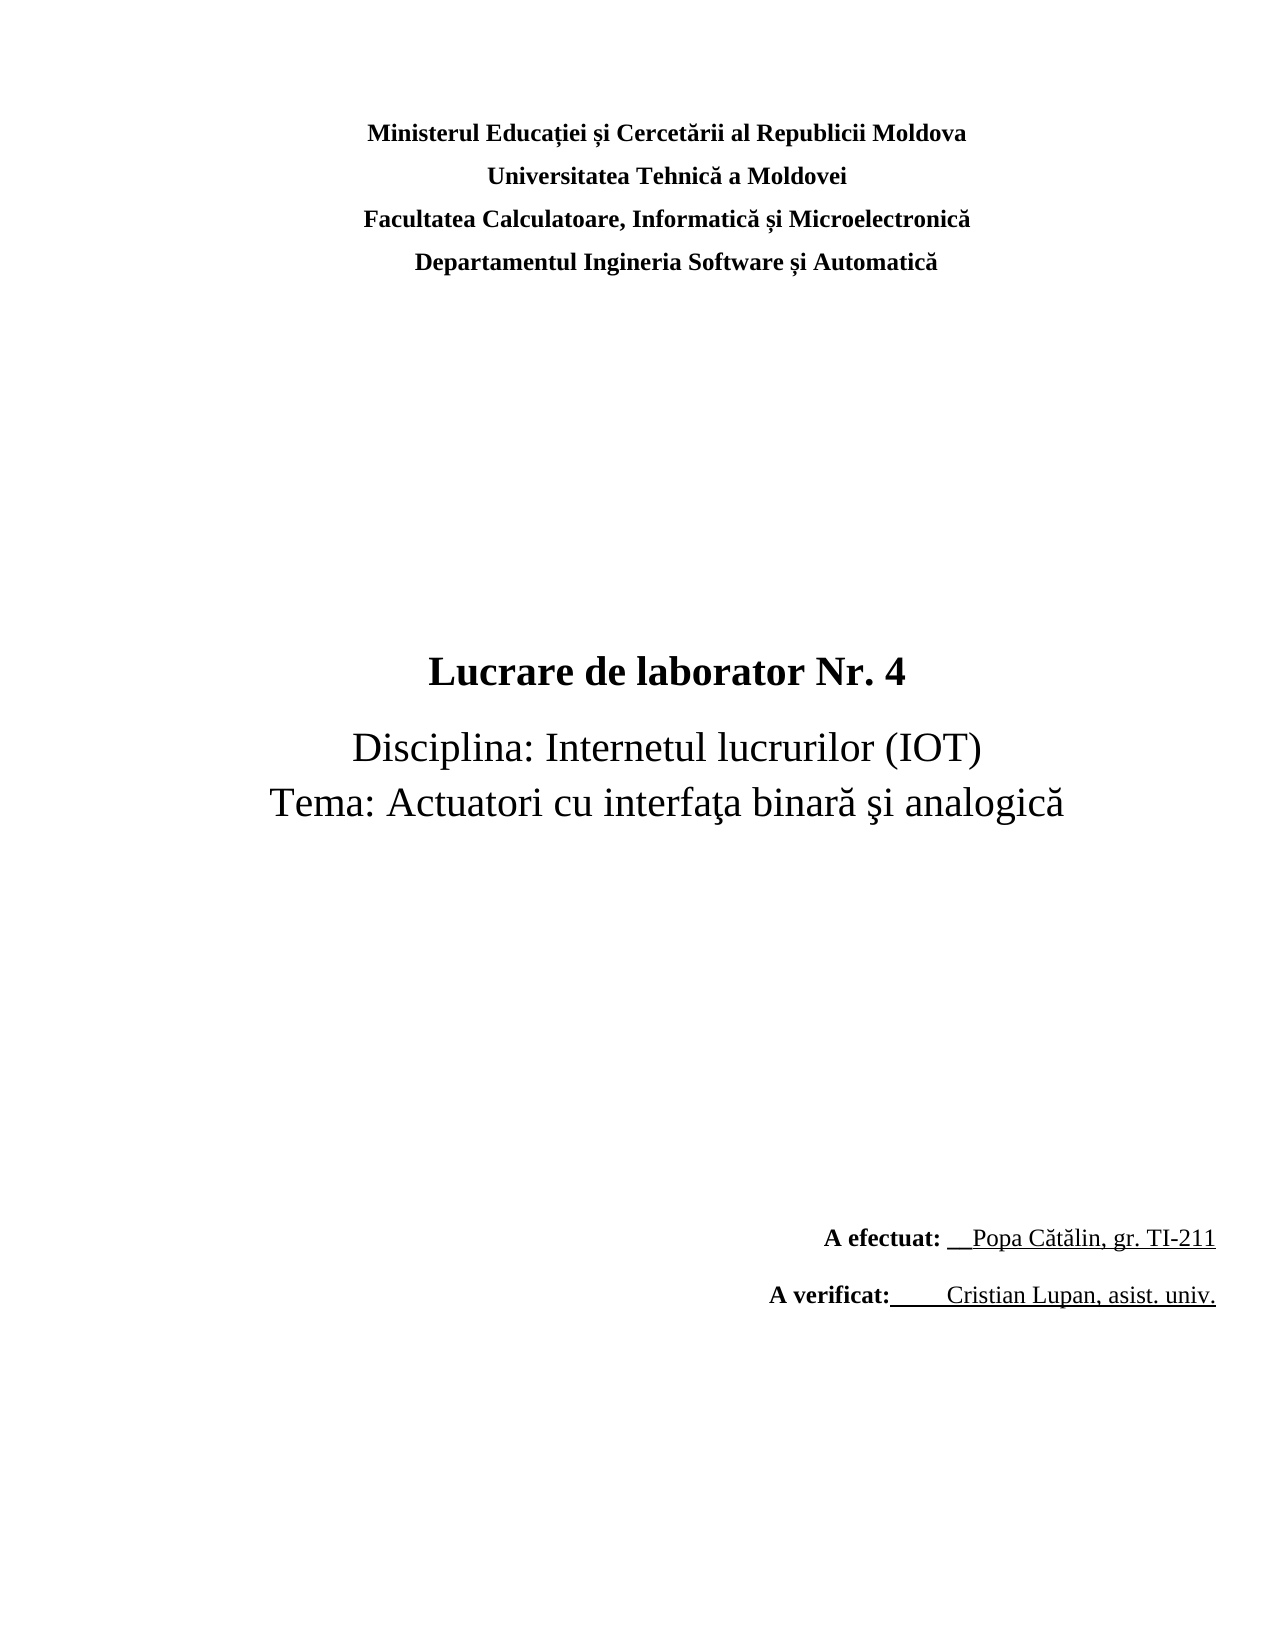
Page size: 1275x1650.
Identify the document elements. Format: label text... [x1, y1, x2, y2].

text A verificat: Cristian Lupan, asist. univ. [118, 1280, 1216, 1309]
text Universitatea Tehnică a Moldovei [118, 161, 1216, 190]
text Ministerul Educației și Cercetării al Republicii Moldova [118, 118, 1216, 147]
text Facultatea Calculatoare, Informatică și Microelectronică [118, 204, 1216, 233]
text Departamentul Ingineria Software și Automatică [118, 247, 1216, 276]
text A efectuat: __Popa Cătălin, gr. TI-211 [118, 1172, 1216, 1252]
text Disciplina: Internetul lucrurilor (IOT) Tema: Actuatori cu interfaţa binară şi analogică [118, 723, 1216, 826]
text Lucrare de laborator Nr. 4 [118, 647, 1216, 695]
